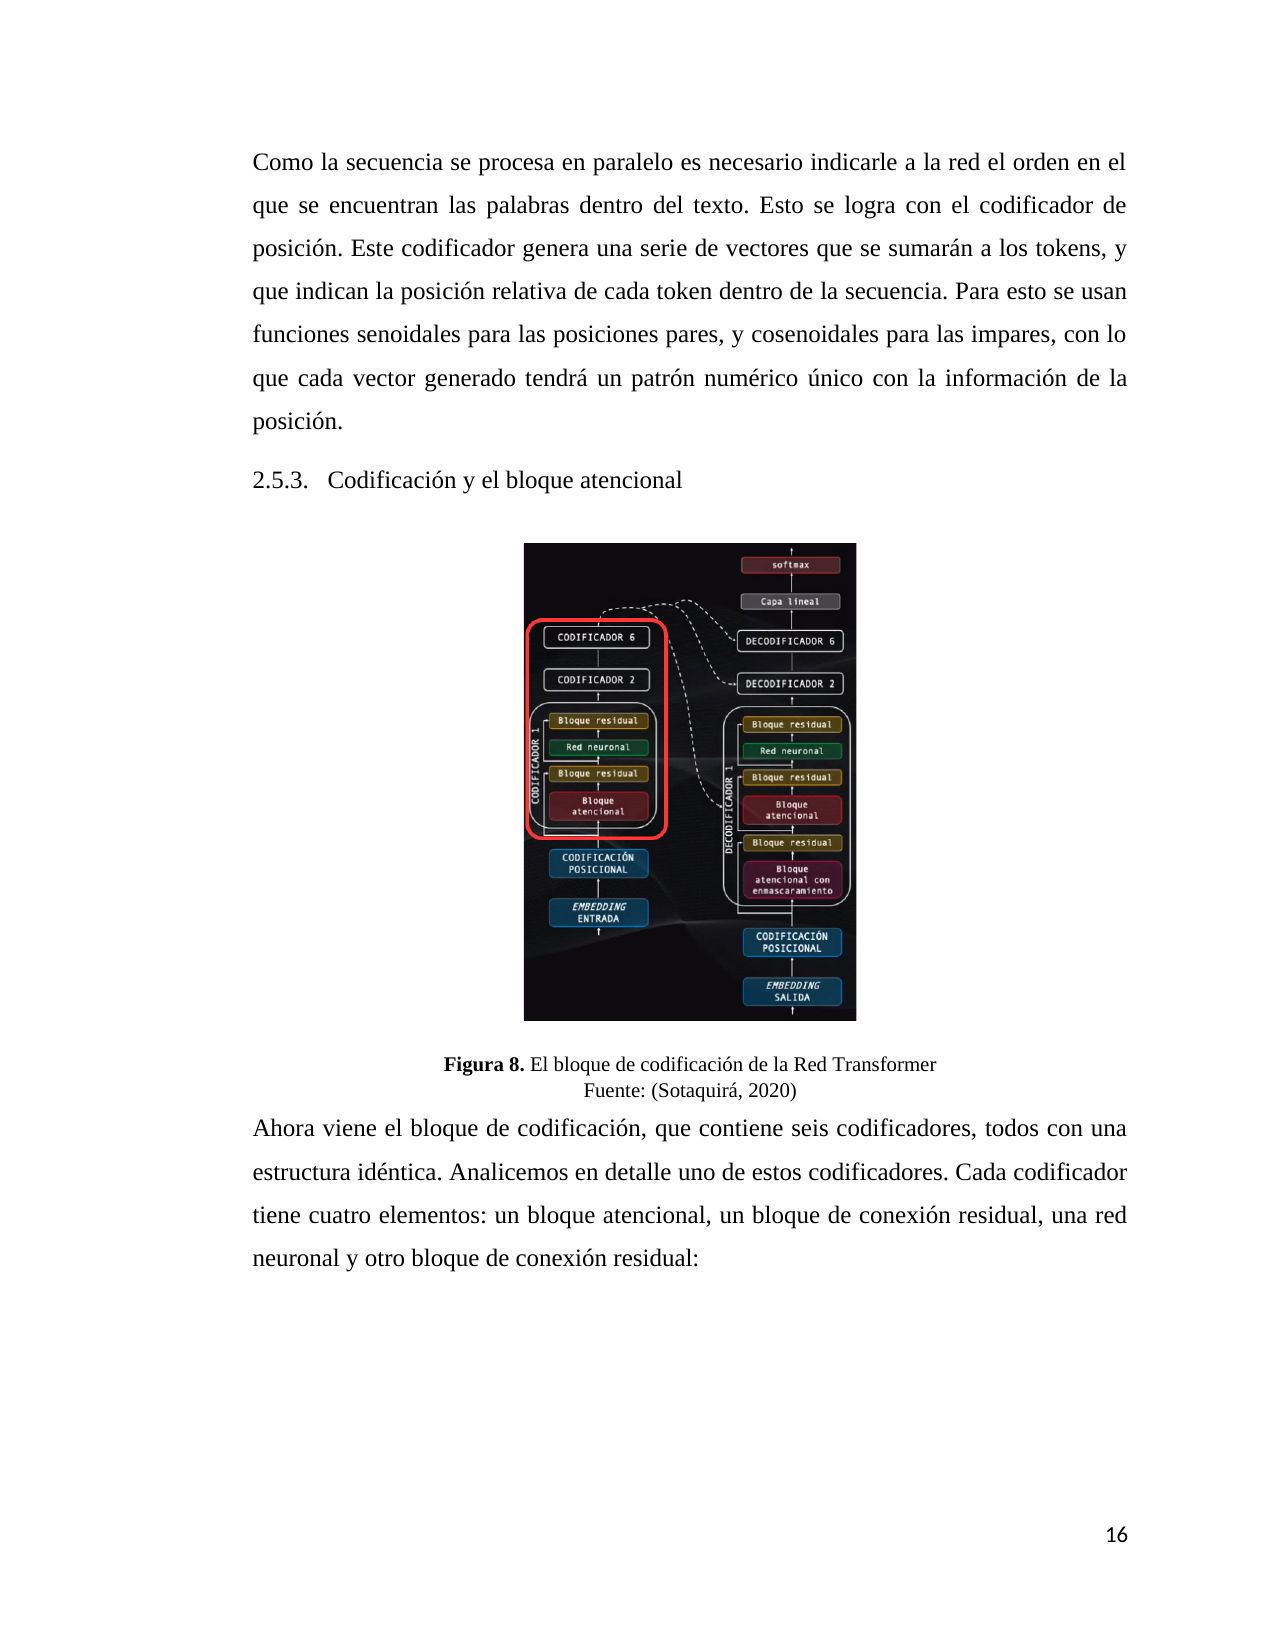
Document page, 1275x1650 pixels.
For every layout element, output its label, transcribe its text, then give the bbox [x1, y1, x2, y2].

list Fuente: [252, 1077, 1128, 1102]
list Como la secuencia se procesa en paralelo es necesario indicarle a la red el orden en el que se encuentran las palabras dentro del texto. Esto se logra con el codificador de posición. Este codificador genera una serie de vectores que se sumarán a los tokens, y que indican la posición relativa de cada token dentro de la secuencia. Para esto se usan funciones senoidales para las posiciones pares, y cosenoidales para las impares, con lo que cada vector generado tendrá un patrón numérico único con la información de la posición. [252, 147, 1128, 434]
list Ahora viene el bloque de codificación, que contiene seis codificadores, todos con una estructura idéntica. Analicemos en detalle uno de estos codificadores. Cada codificador tiene cuatro elementos: un bloque atencional, un bloque de conexión residual, una red neuronal y otro bloque de conexión residual: [252, 1113, 1128, 1272]
subtitle Codificación y el bloque atencional [252, 466, 1128, 494]
picture [523, 543, 857, 1021]
text Figura 8. El bloque de codificación de la Red Transformer [252, 1052, 1128, 1076]
